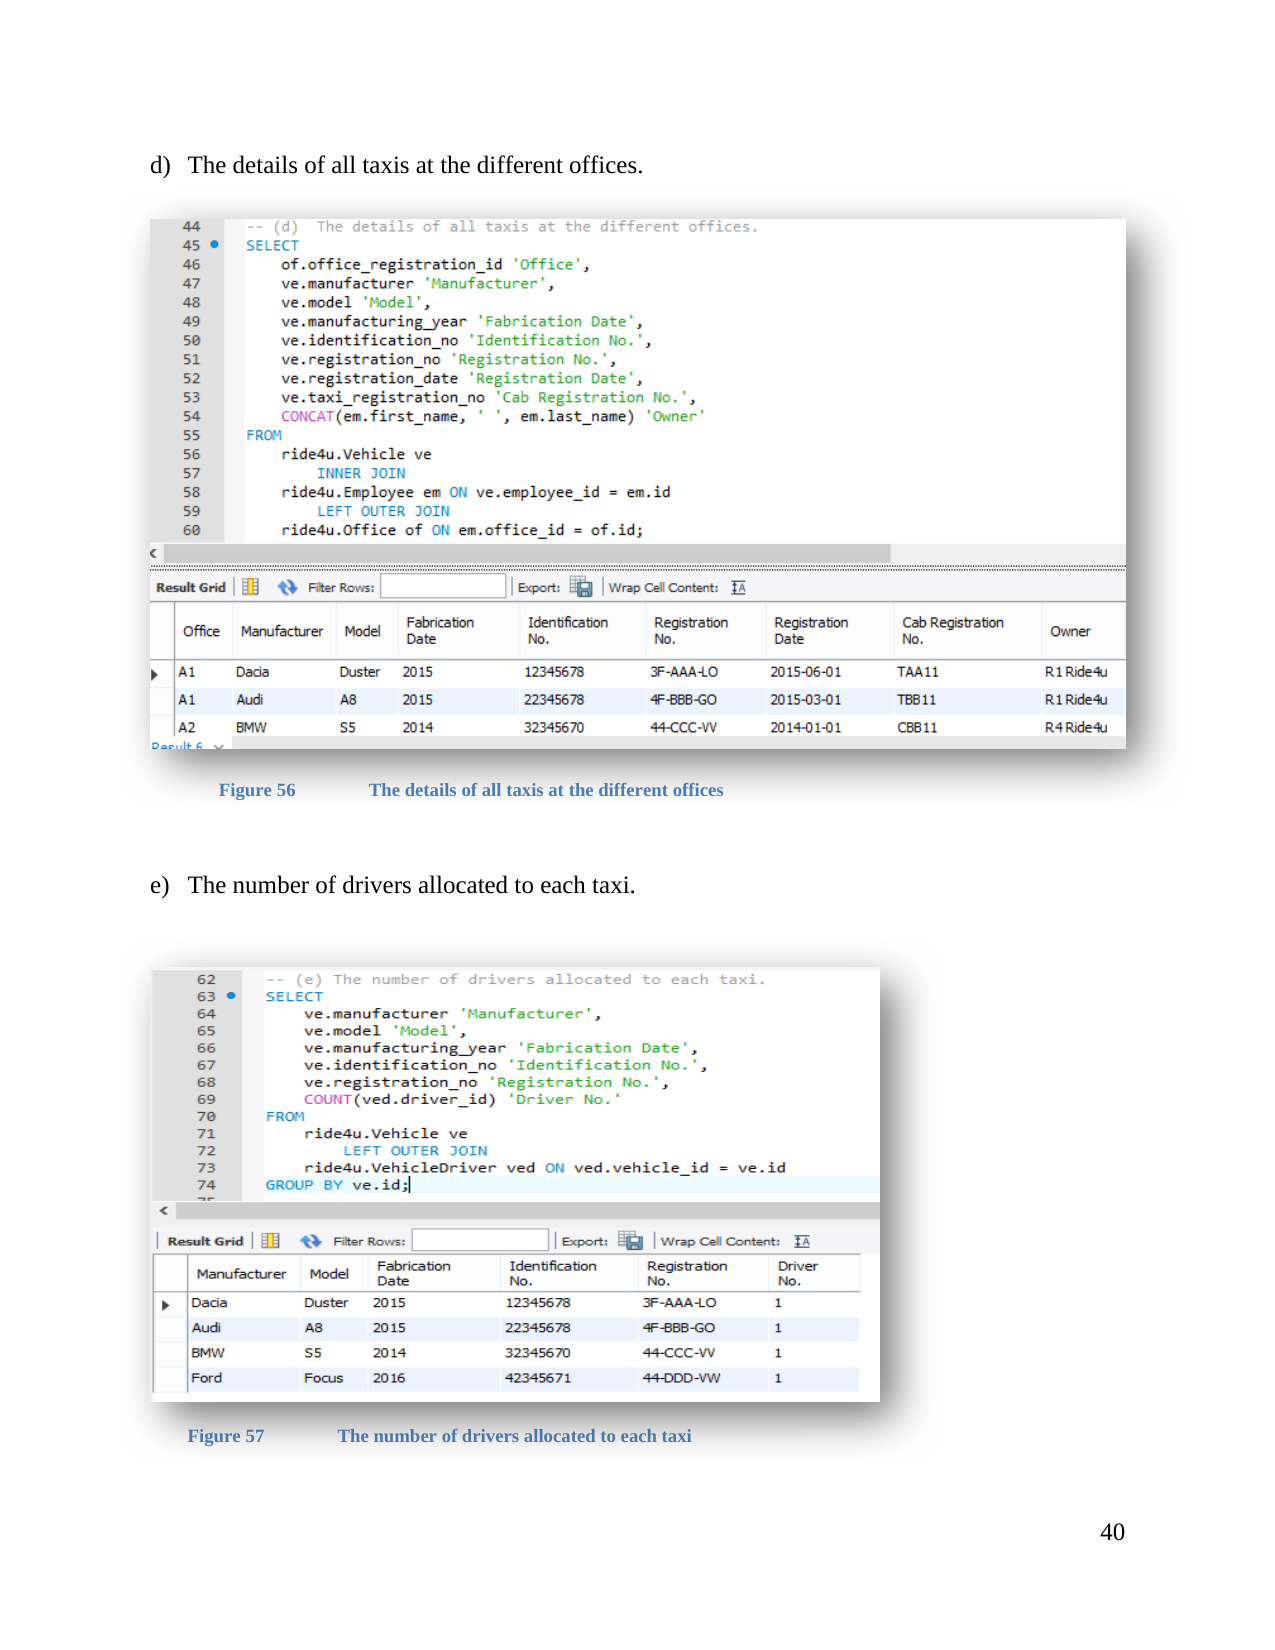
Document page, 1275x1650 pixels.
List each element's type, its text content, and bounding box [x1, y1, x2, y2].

picture [150, 219, 1126, 749]
list The number of drivers allocated to each taxi. [150, 870, 1125, 899]
list The details of all taxis at the different offices. [150, 150, 1125, 179]
picture [150, 967, 880, 1402]
